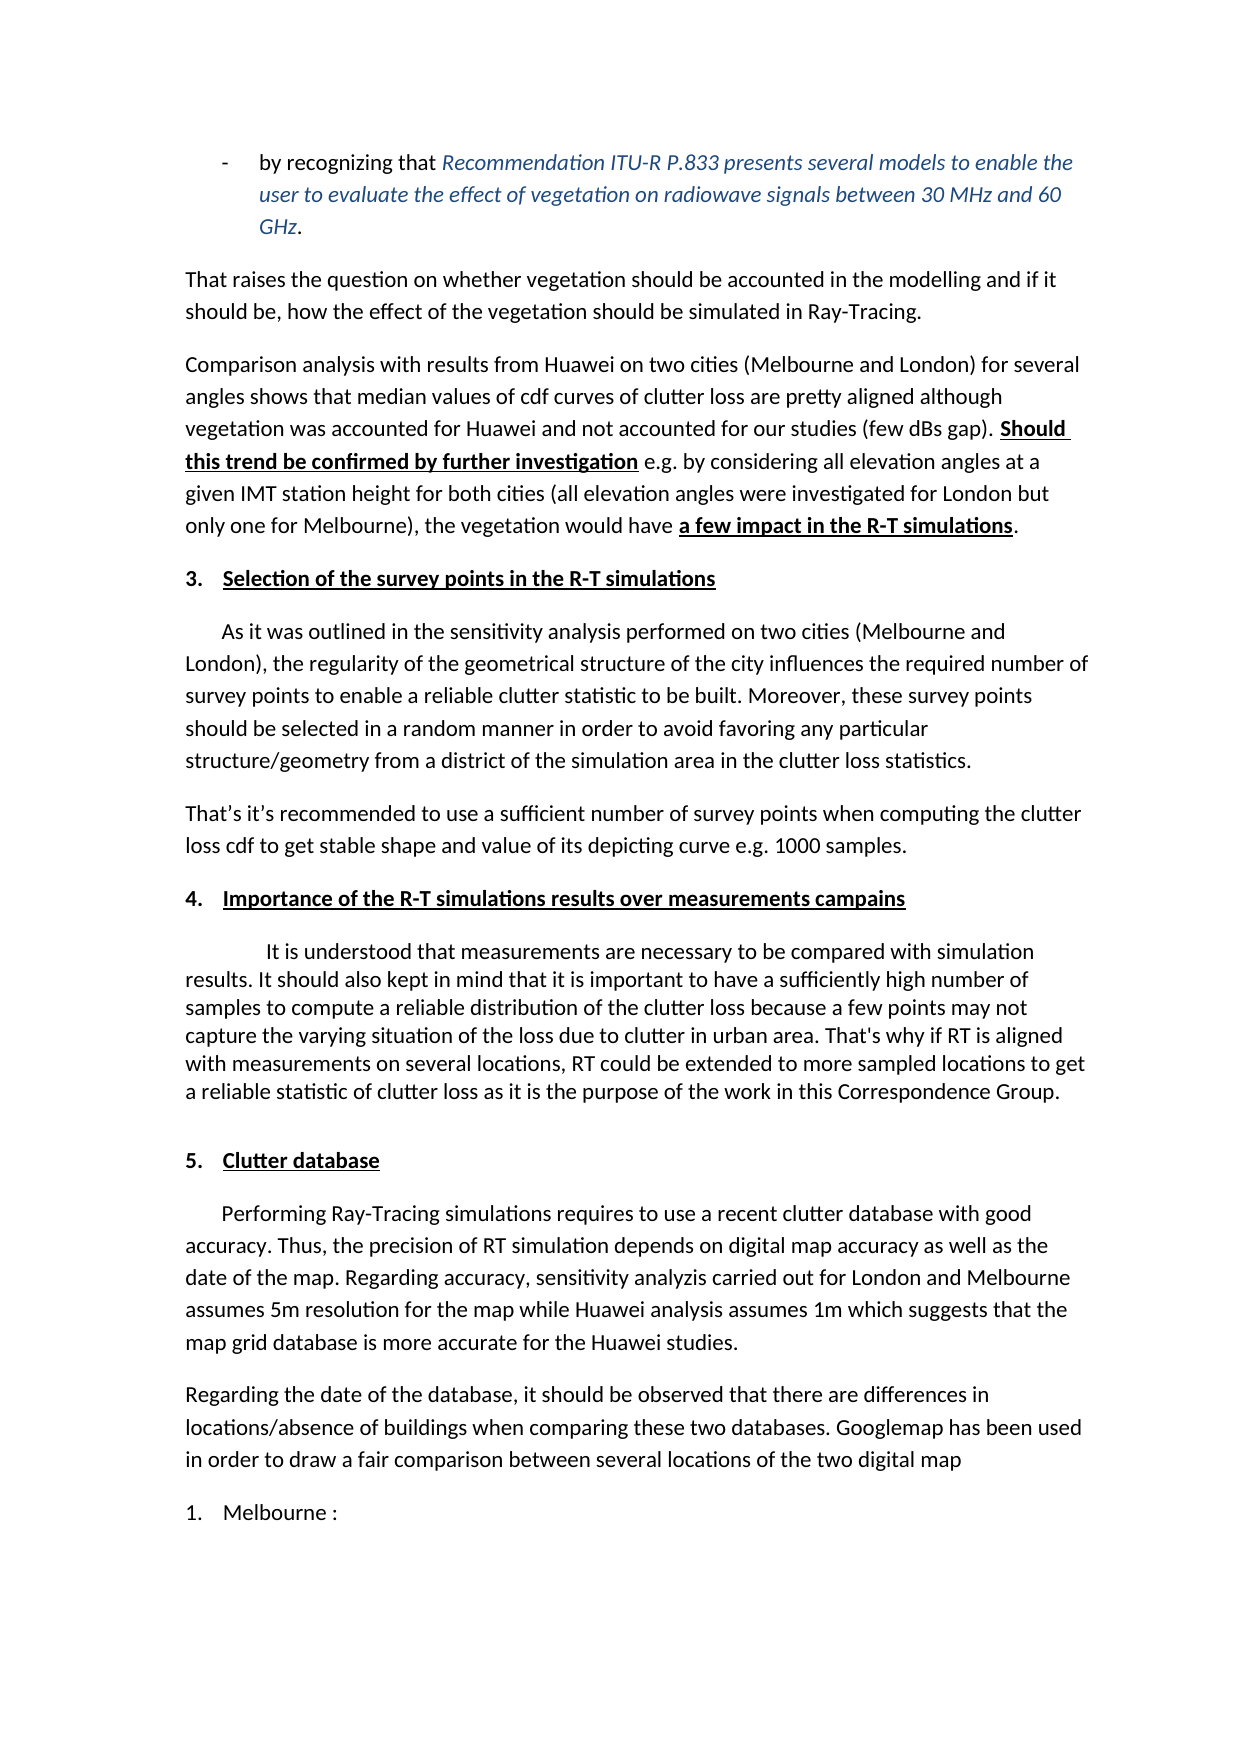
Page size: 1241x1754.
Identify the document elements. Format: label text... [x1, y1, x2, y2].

text Regarding the date of the database, it should be observed that there are differences in locations/absence of buildings when comparing these two databases. Googlemap has been used in order to draw a fair comparison between several locations of the two digital map [185, 1381, 1093, 1473]
list Importance of the R-T simulations results over measurements campains [185, 884, 1093, 912]
text That raises the question on whether vegetation should be accounted in the modelling and if it should be, how the effect of the vegetation should be simulated in Ray-Tracing. [185, 265, 1093, 325]
text Comparison analysis with results from Huawei on two cities (Melbourne and London) for several angles shows that median values of cdf curves of clutter loss are pretty aligned although vegetation was accounted for Huawei and not accounted for our studies (few dBs gap). Should this trend be confirmed by further investigation e.g. by considering all elevation angles at a given IMT station height for both cities (all elevation angles were investigated for London but only one for Melbourne), the vegetation would have a few impact in the R-T simulations. [185, 350, 1093, 539]
list Clutter database [185, 1146, 1093, 1174]
list Melbourne : [185, 1498, 1093, 1526]
text As it was outlined in the sensitivity analysis performed on two cities (Melbourne and London), the regularity of the geometrical structure of the city influences the required number of survey points to enable a reliable clutter statistic to be built. Moreover, these survey points should be selected in a random manner in order to avoid favoring any particular structure/geometry from a district of the simulation area in the clutter loss statistics. [185, 617, 1093, 774]
list Selection of the survey points in the R-T simulations [185, 564, 1093, 592]
text That’s it’s recommended to use a sufficient number of survey points when computing the clutter loss cdf to get stable shape and value of its depicting curve e.g. 1000 samples. [185, 799, 1093, 859]
text Performing Ray-Tracing simulations requires to use a recent clutter database with good accuracy. Thus, the precision of RT simulation depends on digital map accuracy as well as the date of the map. Regarding accuracy, sensitivity analyzis carried out for London and Melbourne assumes 5m resolution for the map while Huawei analysis assumes 1m which suggests that the map grid database is more accurate for the Huawei studies. [185, 1199, 1093, 1356]
text It is understood that measurements are necessary to be compared with simulation results. It should also kept in mind that it is important to have a sufficiently high number of samples to compute a reliable distribution of the clutter loss because a few points may not capture the varying situation of the loss due to clutter in urban area. That's why if RT is aligned with measurements on several locations, RT could be extended to more sampled locations to get a reliable statistic of clutter loss as it is the purpose of the work in this Correspondence Group. [185, 937, 1093, 1105]
list by recognizing that Recommendation ITU-R P.833 presents several models to enable the user to evaluate the effect of vegetation on radiowave signals between 30 MHz and 60 GHz. [221, 148, 1093, 240]
